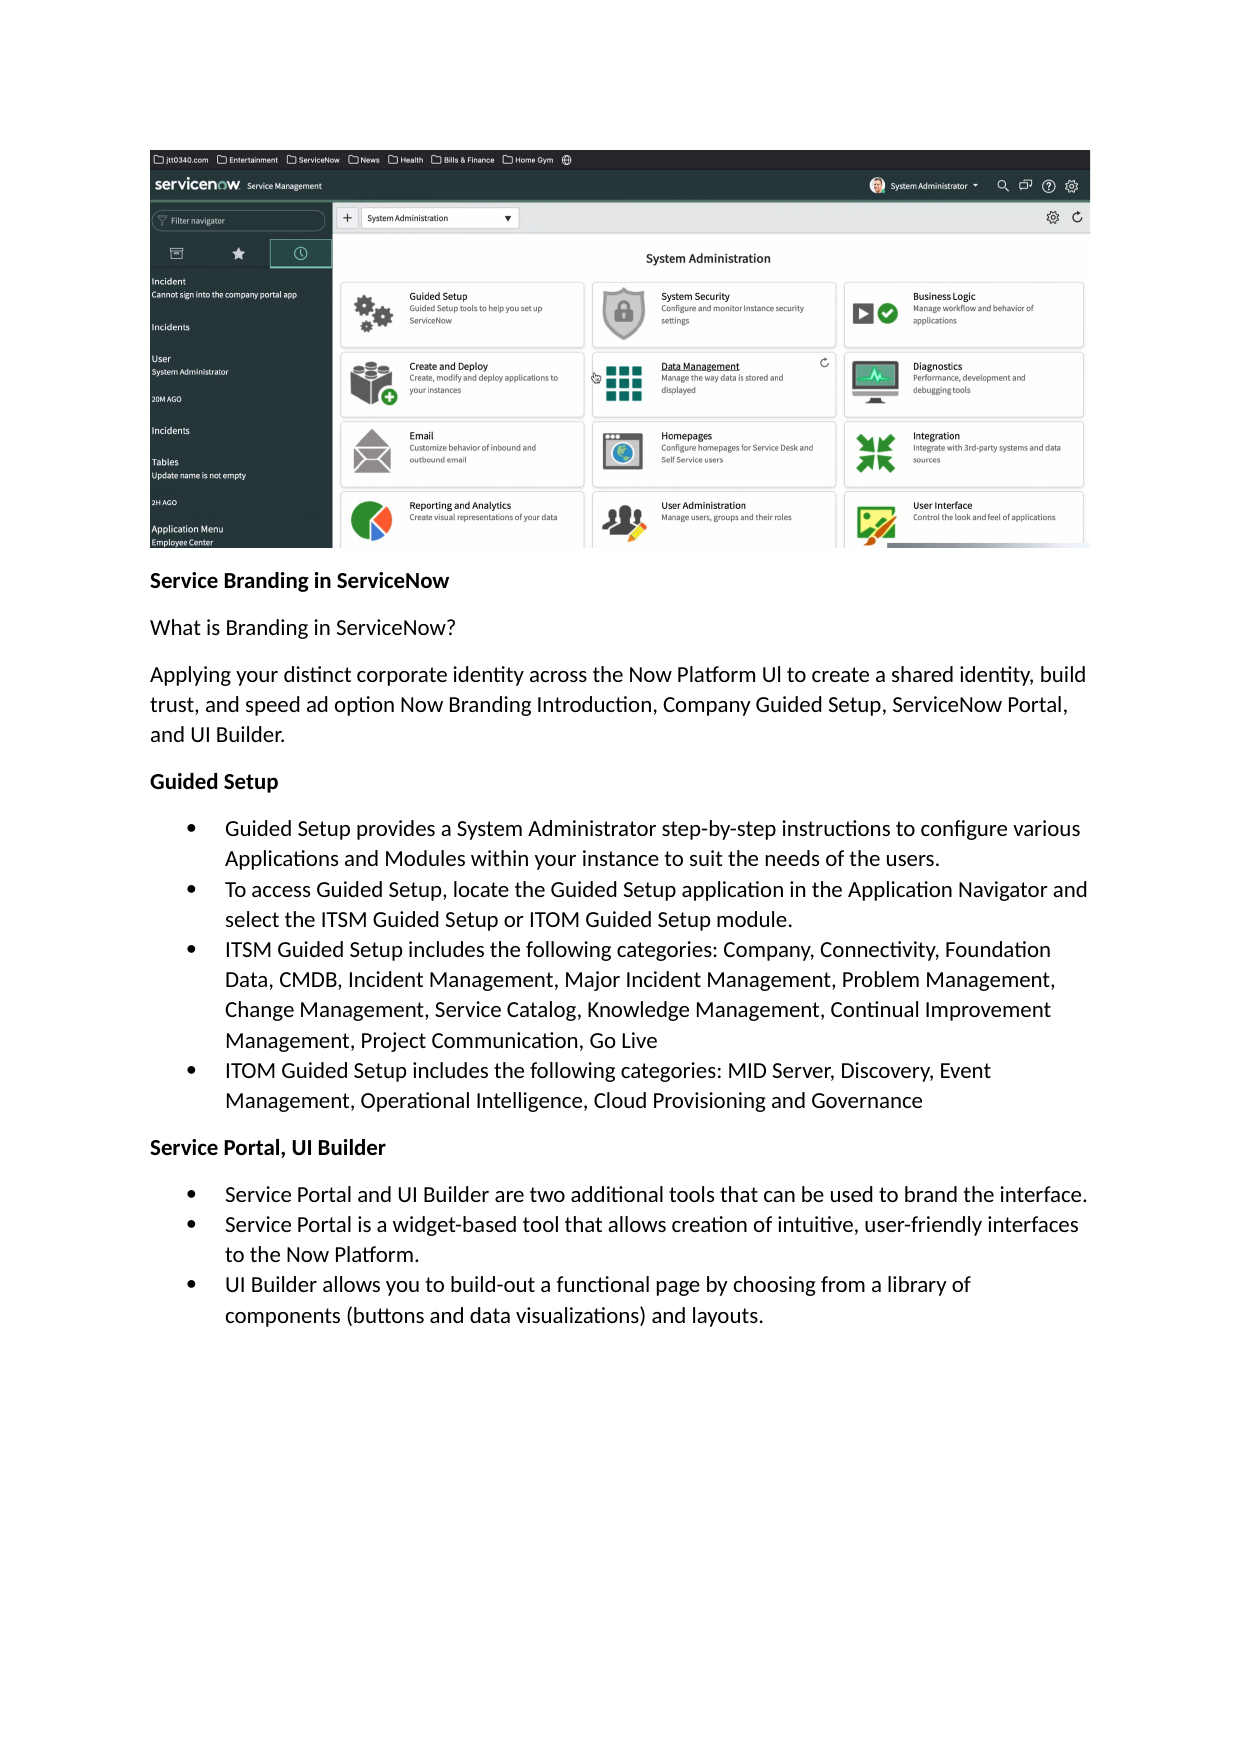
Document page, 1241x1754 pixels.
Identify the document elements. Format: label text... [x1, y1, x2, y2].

list Service Portal and UI Builder are two additional tools that can be used to brand the interface. [187, 1180, 1090, 1208]
picture [150, 150, 1091, 548]
text Service Branding in ServiceNow [150, 566, 1090, 594]
list Service Portal is a widget-based tool that allows creation of intuitive, user-friendly interfaces to the Now Platform. [187, 1210, 1090, 1268]
text Guided Setup [150, 767, 1090, 795]
list To access Guided Setup, locate the Guided Setup application in the Application Navigator and select the ITSM Guided Setup or ITOM Guided Setup module. [187, 875, 1090, 933]
list Guided Setup provides a System Administrator step-by-step instructions to configure various Applications and Modules within your instance to suit the needs of the users. [187, 814, 1090, 872]
text Service Portal, UI Builder [150, 1133, 1090, 1161]
list ITSM Guided Setup includes the following categories: Company, Connectivity, Foundation Data, CMDB, Incident Management, Major Incident Management, Problem Management, Change Management, Service Catalog, Knowledge Management, Continual Improvement Management, Project Communication, Go Live [187, 935, 1090, 1054]
list UI Builder allows you to build-out a functional page by choosing from a library of components (buttons and data visualizations) and layouts. [187, 1271, 1090, 1329]
list ITOM Guided Setup includes the following categories: MID Server, Discovery, Event Management, Operational Intelligence, Cloud Provisioning and Governance [187, 1056, 1090, 1114]
text What is Branding in ServiceNow? [150, 613, 1090, 641]
text Applying your distinct corporate identity across the Now Platform Ul to create a shared identity, build trust, and speed ad option Now Branding Introduction, Company Guided Setup, ServiceNow Portal, and UI Builder. [150, 660, 1090, 748]
